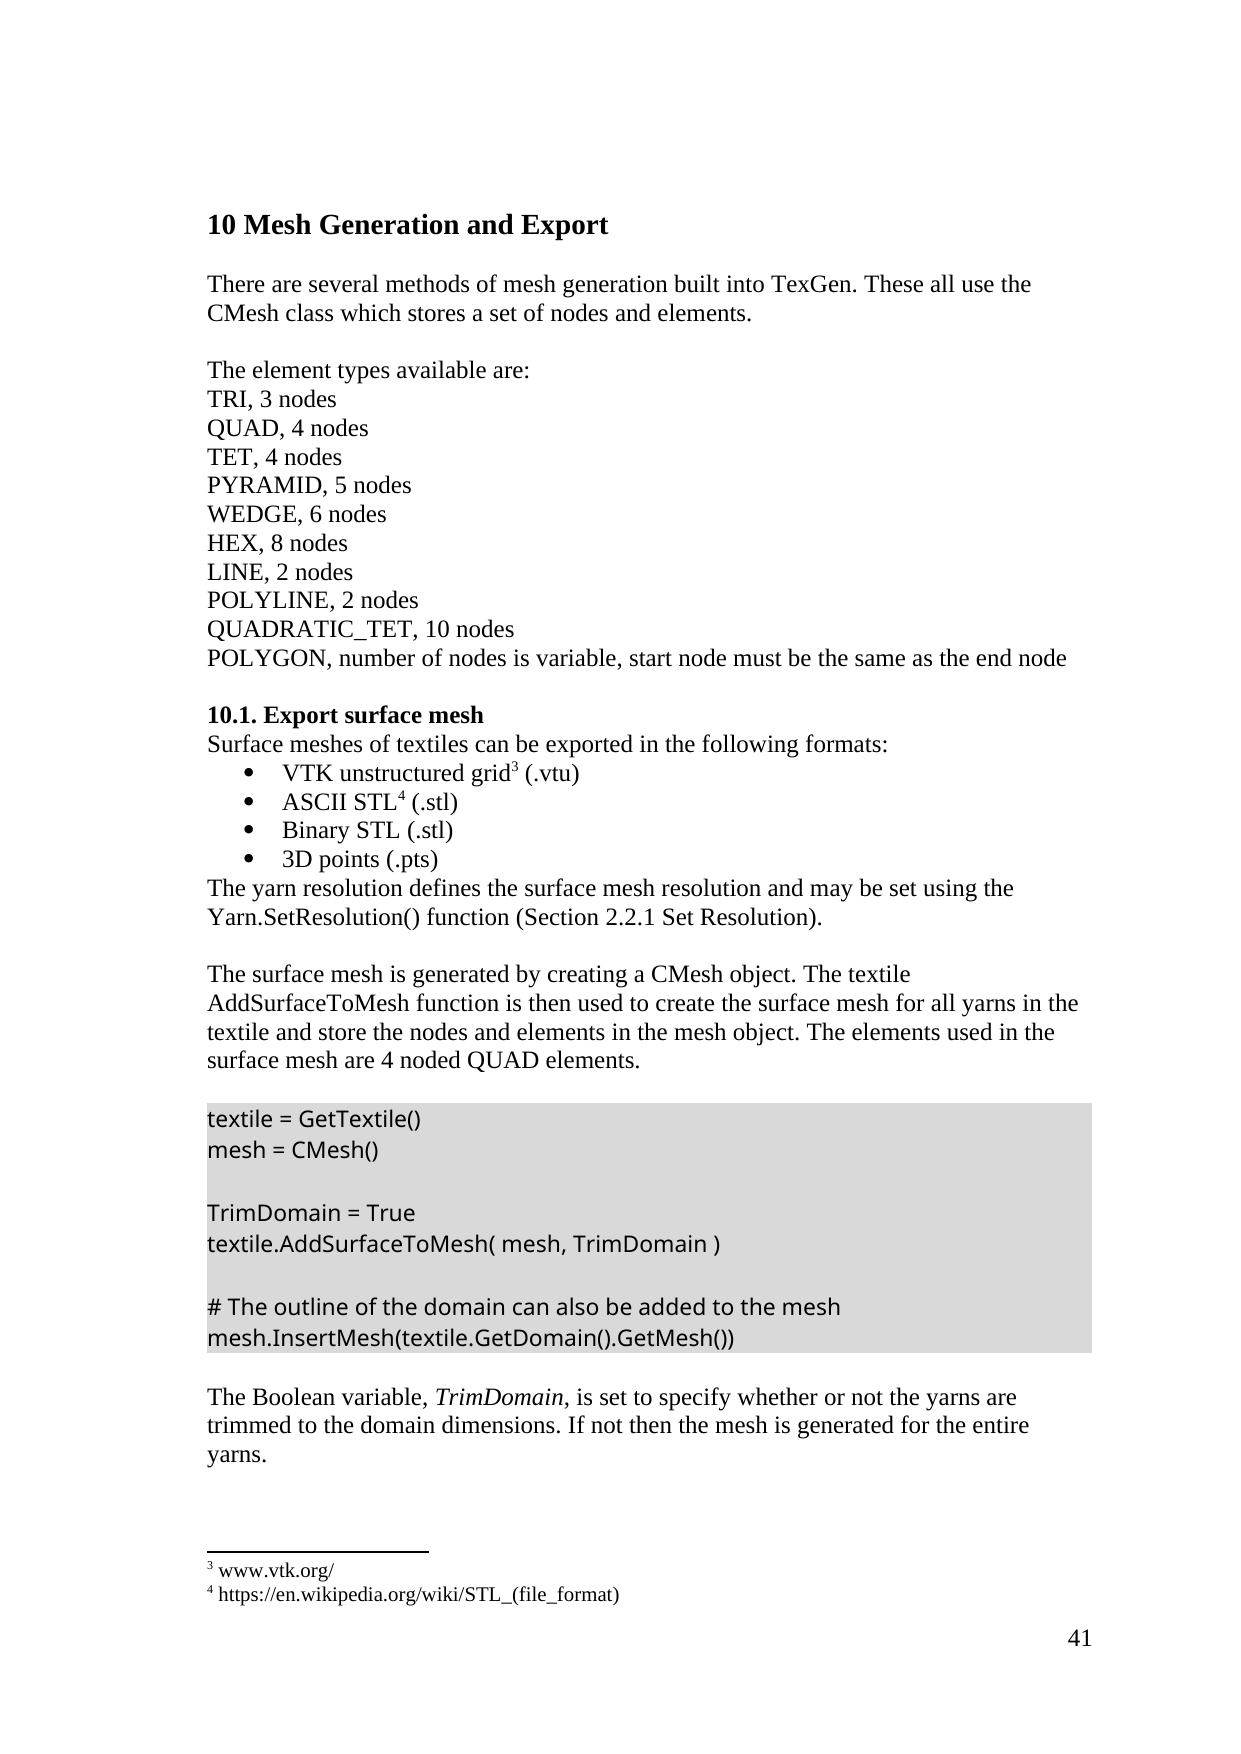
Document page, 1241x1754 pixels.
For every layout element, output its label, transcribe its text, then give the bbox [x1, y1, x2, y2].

text mesh.InsertMesh(textile.GetDomain().GetMesh()) [207, 1322, 1092, 1353]
text LINE, 2 nodes [207, 557, 1092, 586]
text TET, 4 nodes [207, 442, 1092, 471]
subtitle 10 Mesh Generation and Export [207, 207, 1092, 241]
text # The outline of the domain can also be added to the mesh [207, 1291, 1092, 1322]
list Binary STL (.stl) [244, 816, 1092, 844]
text Surface meshes of textiles can be exported in the following formats: [207, 729, 1092, 758]
list VTK unstructured grid (.vtu) [244, 758, 1092, 787]
list 3D points (.pts) [244, 844, 1092, 873]
text TrimDomain = True [207, 1197, 1092, 1228]
text POLYLINE, 2 nodes [207, 586, 1092, 614]
list ASCII STL (.stl) [244, 787, 1092, 816]
text The surface mesh is generated by creating a CMesh object. The textile AddSurfaceToMesh function is then used to create the surface mesh for all yarns in the textile and store the nodes and elements in the mesh object. The elements used in the surface mesh are 4 noded QUAD elements. [207, 959, 1092, 1074]
text HEX, 8 nodes [207, 528, 1092, 557]
text TRI, 3 nodes [207, 384, 1092, 413]
text mesh = CMesh() [207, 1134, 1092, 1166]
text textile = GetTextile() [207, 1103, 1092, 1134]
text The element types available are: [207, 356, 1092, 384]
subtitle 10.1. Export surface mesh [207, 701, 1092, 729]
text The Boolean variable, TrimDomain, is set to specify whether or not the yarns are trimmed to the domain dimensions. If not then the mesh is generated for the entire yarns. [207, 1382, 1092, 1468]
text PYRAMID, 5 nodes [207, 471, 1092, 499]
text textile.AddSurfaceToMesh( mesh, TrimDomain ) [207, 1228, 1092, 1259]
text The yarn resolution defines the surface mesh resolution and may be set using the Yarn.SetResolution() function (Section 2.2.1 Set Resolution). [207, 873, 1092, 931]
text QUADRATIC_TET, 10 nodes [207, 614, 1092, 643]
text WEDGE, 6 nodes [207, 499, 1092, 528]
text POLYGON, number of nodes is variable, start node must be the same as the end node [207, 643, 1092, 672]
text QUAD, 4 nodes [207, 413, 1092, 442]
text There are several methods of mesh generation built into TexGen. These all use the CMesh class which stores a set of nodes and elements. [207, 269, 1092, 327]
